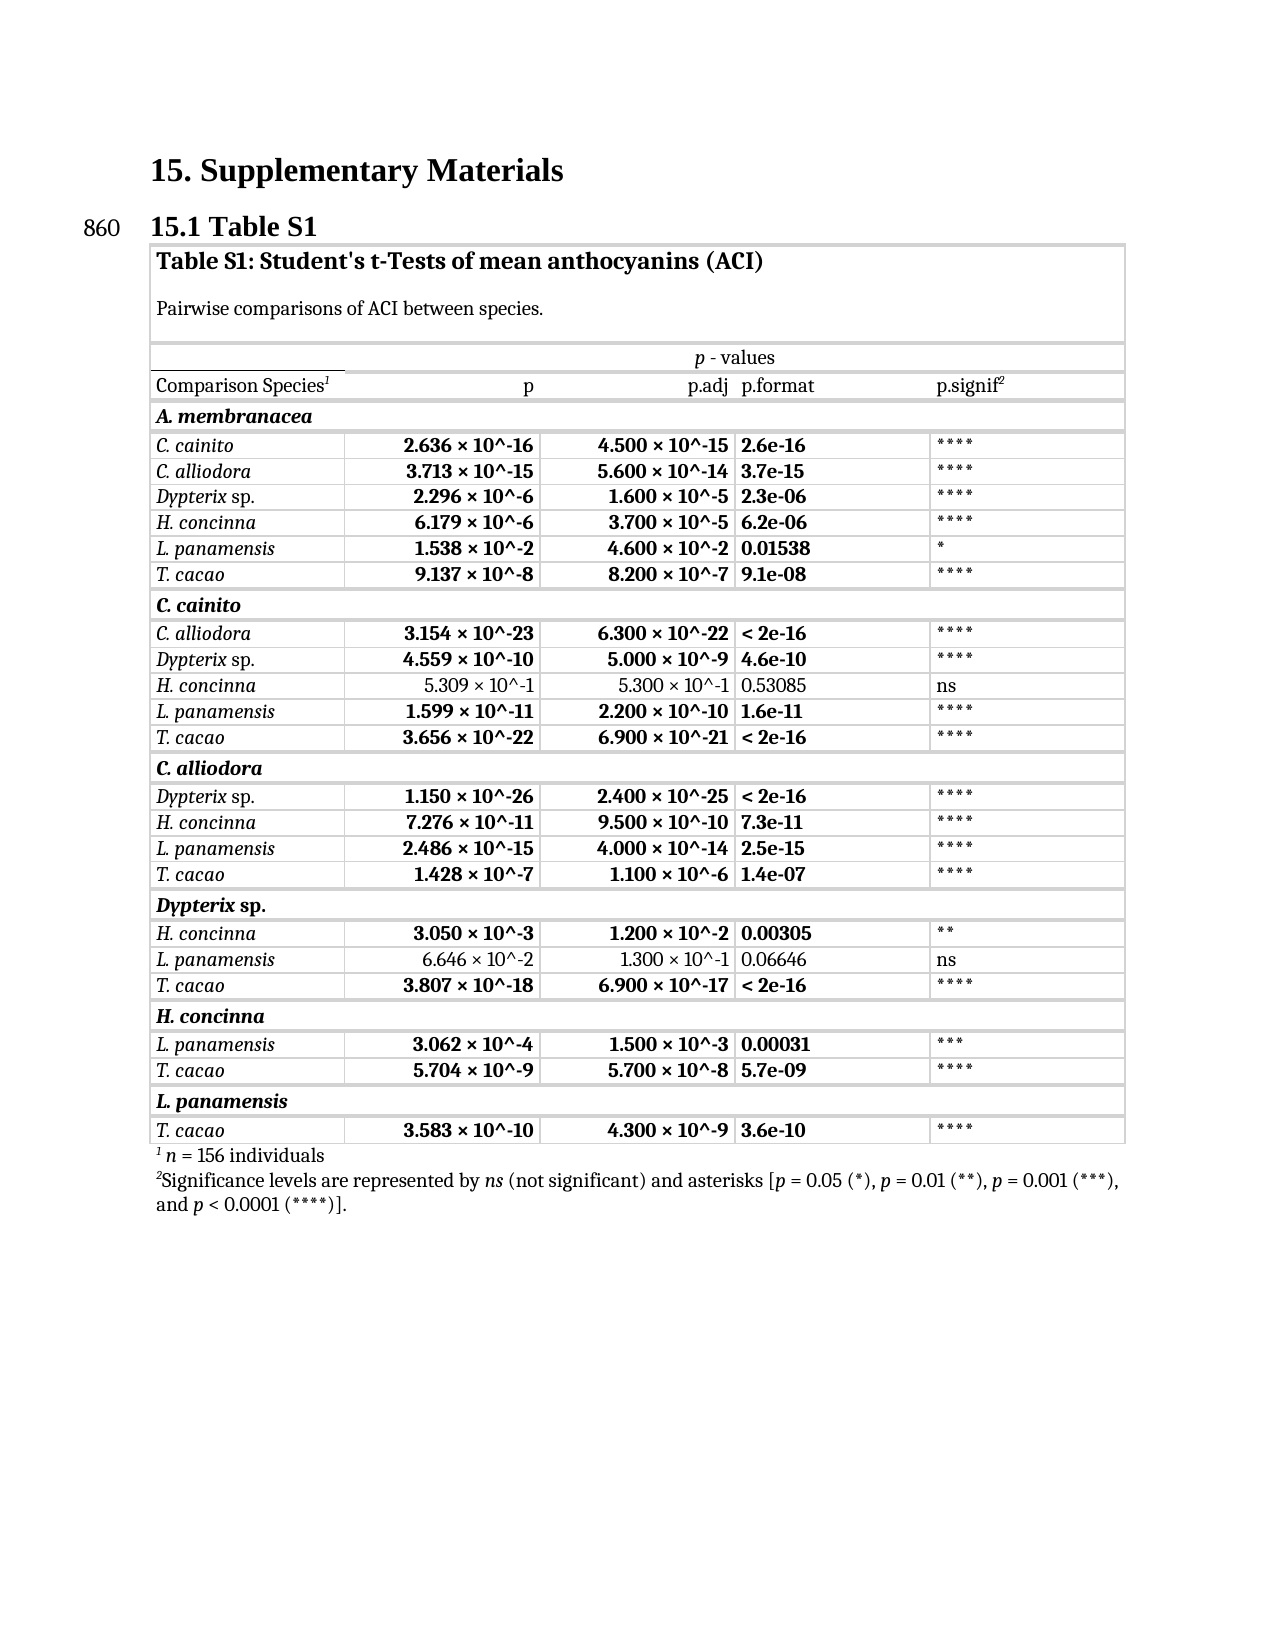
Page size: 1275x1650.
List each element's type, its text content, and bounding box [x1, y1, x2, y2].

table_cell 1.500 × 10^-3 [541, 1033, 734, 1057]
table_cell T. cacao [151, 563, 344, 587]
table_cell 3.583 × 10^-10 [345, 1118, 539, 1143]
table_cell 5.7e-09 [736, 1059, 929, 1083]
table_cell H. concinna [151, 511, 344, 535]
table_cell [151, 345, 344, 370]
table_cell **** [931, 459, 1124, 483]
table_cell **** [931, 1118, 1124, 1143]
table_cell 7.3e-11 [736, 811, 929, 835]
table_cell 3.807 × 10^-18 [345, 974, 539, 998]
table_cell 3.154 × 10^-23 [345, 622, 539, 646]
table_cell T. cacao [151, 1059, 344, 1083]
table_cell 2.636 × 10^-16 [345, 434, 539, 458]
table_cell 4.559 × 10^-10 [345, 648, 539, 672]
table_cell p.format [735, 374, 930, 398]
table_cell L. panamensis [151, 700, 344, 724]
table_cell 5.309 × 10^-1 [345, 674, 539, 698]
table_cell C. cainito [151, 434, 344, 458]
table_cell *** [931, 1033, 1124, 1057]
table_cell H. concinna [151, 922, 344, 946]
table_cell 2Significance levels are represented by ns (not significant) and asterisks [p = 0.05 (*), p = 0.01 (**), p = 0.001 (***), and p < 0.0001 (****)]. [150, 1169, 1125, 1217]
table_cell p.signif2 [930, 374, 1124, 398]
table_cell 1.150 × 10^-26 [345, 785, 539, 809]
table_cell A. membranacea [151, 403, 1124, 429]
table_cell p - values [345, 345, 1124, 370]
table_cell **** [931, 434, 1124, 458]
table_cell 0.01538 [736, 537, 929, 561]
table_cell 2.6e-16 [736, 434, 929, 458]
table_cell 1.428 × 10^-7 [345, 862, 539, 887]
table_cell 5.300 × 10^-1 [541, 674, 734, 698]
table_cell **** [931, 622, 1124, 646]
table_cell 9.137 × 10^-8 [345, 563, 539, 587]
table_cell 1.599 × 10^-11 [345, 700, 539, 724]
table_cell 6.900 × 10^-21 [541, 726, 734, 750]
table_cell 6.900 × 10^-17 [541, 974, 734, 998]
table_cell p [345, 374, 540, 398]
table_cell **** [931, 563, 1124, 587]
table_cell 1.538 × 10^-2 [345, 537, 539, 561]
table_cell ns [931, 948, 1124, 972]
table_cell 0.06646 [736, 948, 929, 972]
table_cell L. panamensis [151, 1033, 344, 1057]
table_cell **** [931, 485, 1124, 509]
table_cell **** [931, 700, 1124, 724]
table_cell < 2e-16 [736, 974, 929, 998]
table_cell 4.300 × 10^-9 [541, 1118, 734, 1143]
table_cell **** [931, 811, 1124, 835]
table_cell T. cacao [151, 974, 344, 998]
table_cell 5.704 × 10^-9 [345, 1059, 539, 1083]
table_cell 1 n = 156 individuals [150, 1144, 1125, 1168]
table_cell 6.179 × 10^-6 [345, 511, 539, 535]
table_cell 4.500 × 10^-15 [541, 434, 734, 458]
table_cell ns [931, 674, 1124, 698]
table_cell L. panamensis [151, 1087, 1124, 1114]
table_cell L. panamensis [151, 948, 344, 972]
table_cell T. cacao [151, 726, 344, 750]
table_cell 2.5e-15 [736, 837, 929, 861]
table_cell Dypterix sp. [151, 485, 344, 509]
table_cell L. panamensis [151, 537, 344, 561]
table_cell H. concinna [151, 1002, 1124, 1029]
table_cell Dypterix sp. [151, 785, 344, 809]
table_cell 1.200 × 10^-2 [541, 922, 734, 946]
table_cell * [931, 537, 1124, 561]
table_cell 1.600 × 10^-5 [541, 485, 734, 509]
table_cell T. cacao [151, 862, 344, 887]
table_cell 3.7e-15 [736, 459, 929, 483]
table_cell 5.600 × 10^-14 [541, 459, 734, 483]
table_cell 2.400 × 10^-25 [541, 785, 734, 809]
table_cell 9.1e-08 [736, 563, 929, 587]
table_cell 5.000 × 10^-9 [541, 648, 734, 672]
subtitle 15.1 Table S1 [150, 209, 1125, 243]
table_cell Dypterix sp. [151, 891, 1124, 918]
table_cell 9.500 × 10^-10 [541, 811, 734, 835]
table_cell 1.300 × 10^-1 [541, 948, 734, 972]
table_cell **** [931, 862, 1124, 887]
table_cell C. alliodora [151, 754, 1124, 781]
table_cell 1.6e-11 [736, 700, 929, 724]
table_cell 8.200 × 10^-7 [541, 563, 734, 587]
table_cell 3.6e-10 [736, 1118, 929, 1143]
table_cell 2.200 × 10^-10 [541, 700, 734, 724]
table_cell **** [931, 511, 1124, 535]
table_cell 6.2e-06 [736, 511, 929, 535]
table_cell H. concinna [151, 811, 344, 835]
table_cell 4.000 × 10^-14 [541, 837, 734, 861]
table_cell 0.00305 [736, 922, 929, 946]
table_cell **** [931, 785, 1124, 809]
table_header Table S1: Student's t-Tests of mean anthocyanins (ACI) Pairwise comparisons of ACI between species. [151, 247, 1124, 341]
table_cell 2.296 × 10^-6 [345, 485, 539, 509]
table_cell 4.600 × 10^-2 [541, 537, 734, 561]
table_cell 6.646 × 10^-2 [345, 948, 539, 972]
table_cell 3.700 × 10^-5 [541, 511, 734, 535]
table_cell L. panamensis [151, 837, 344, 861]
table_cell T. cacao [151, 1118, 344, 1143]
table_cell **** [931, 1059, 1124, 1083]
table_cell < 2e-16 [736, 726, 929, 750]
table_cell p.adj [540, 374, 735, 398]
table_cell C. cainito [151, 591, 1124, 618]
table_cell 3.713 × 10^-15 [345, 459, 539, 483]
table_cell 5.700 × 10^-8 [541, 1059, 734, 1083]
table_cell C. alliodora [151, 622, 344, 646]
table_cell 2.3e-06 [736, 485, 929, 509]
table_cell < 2e-16 [736, 622, 929, 646]
table_cell 1.100 × 10^-6 [541, 862, 734, 887]
table_cell C. alliodora [151, 459, 344, 483]
table_cell **** [931, 648, 1124, 672]
table_cell **** [931, 974, 1124, 998]
subtitle 15. Supplementary Materials [150, 150, 1125, 188]
table_cell ** [931, 922, 1124, 946]
table_cell 0.53085 [736, 674, 929, 698]
table_cell **** [931, 837, 1124, 861]
table_cell 4.6e-10 [736, 648, 929, 672]
table_cell H. concinna [151, 674, 344, 698]
table_cell Dypterix sp. [151, 648, 344, 672]
table_cell 6.300 × 10^-22 [541, 622, 734, 646]
table_cell 7.276 × 10^-11 [345, 811, 539, 835]
table_cell 3.050 × 10^-3 [345, 922, 539, 946]
table_cell 0.00031 [736, 1033, 929, 1057]
table_cell 1.4e-07 [736, 862, 929, 887]
table_cell **** [931, 726, 1124, 750]
table_cell 2.486 × 10^-15 [345, 837, 539, 861]
table_cell 3.656 × 10^-22 [345, 726, 539, 750]
table_cell Comparison Species1 [151, 371, 344, 398]
table_cell < 2e-16 [736, 785, 929, 809]
table_cell 3.062 × 10^-4 [345, 1033, 539, 1057]
